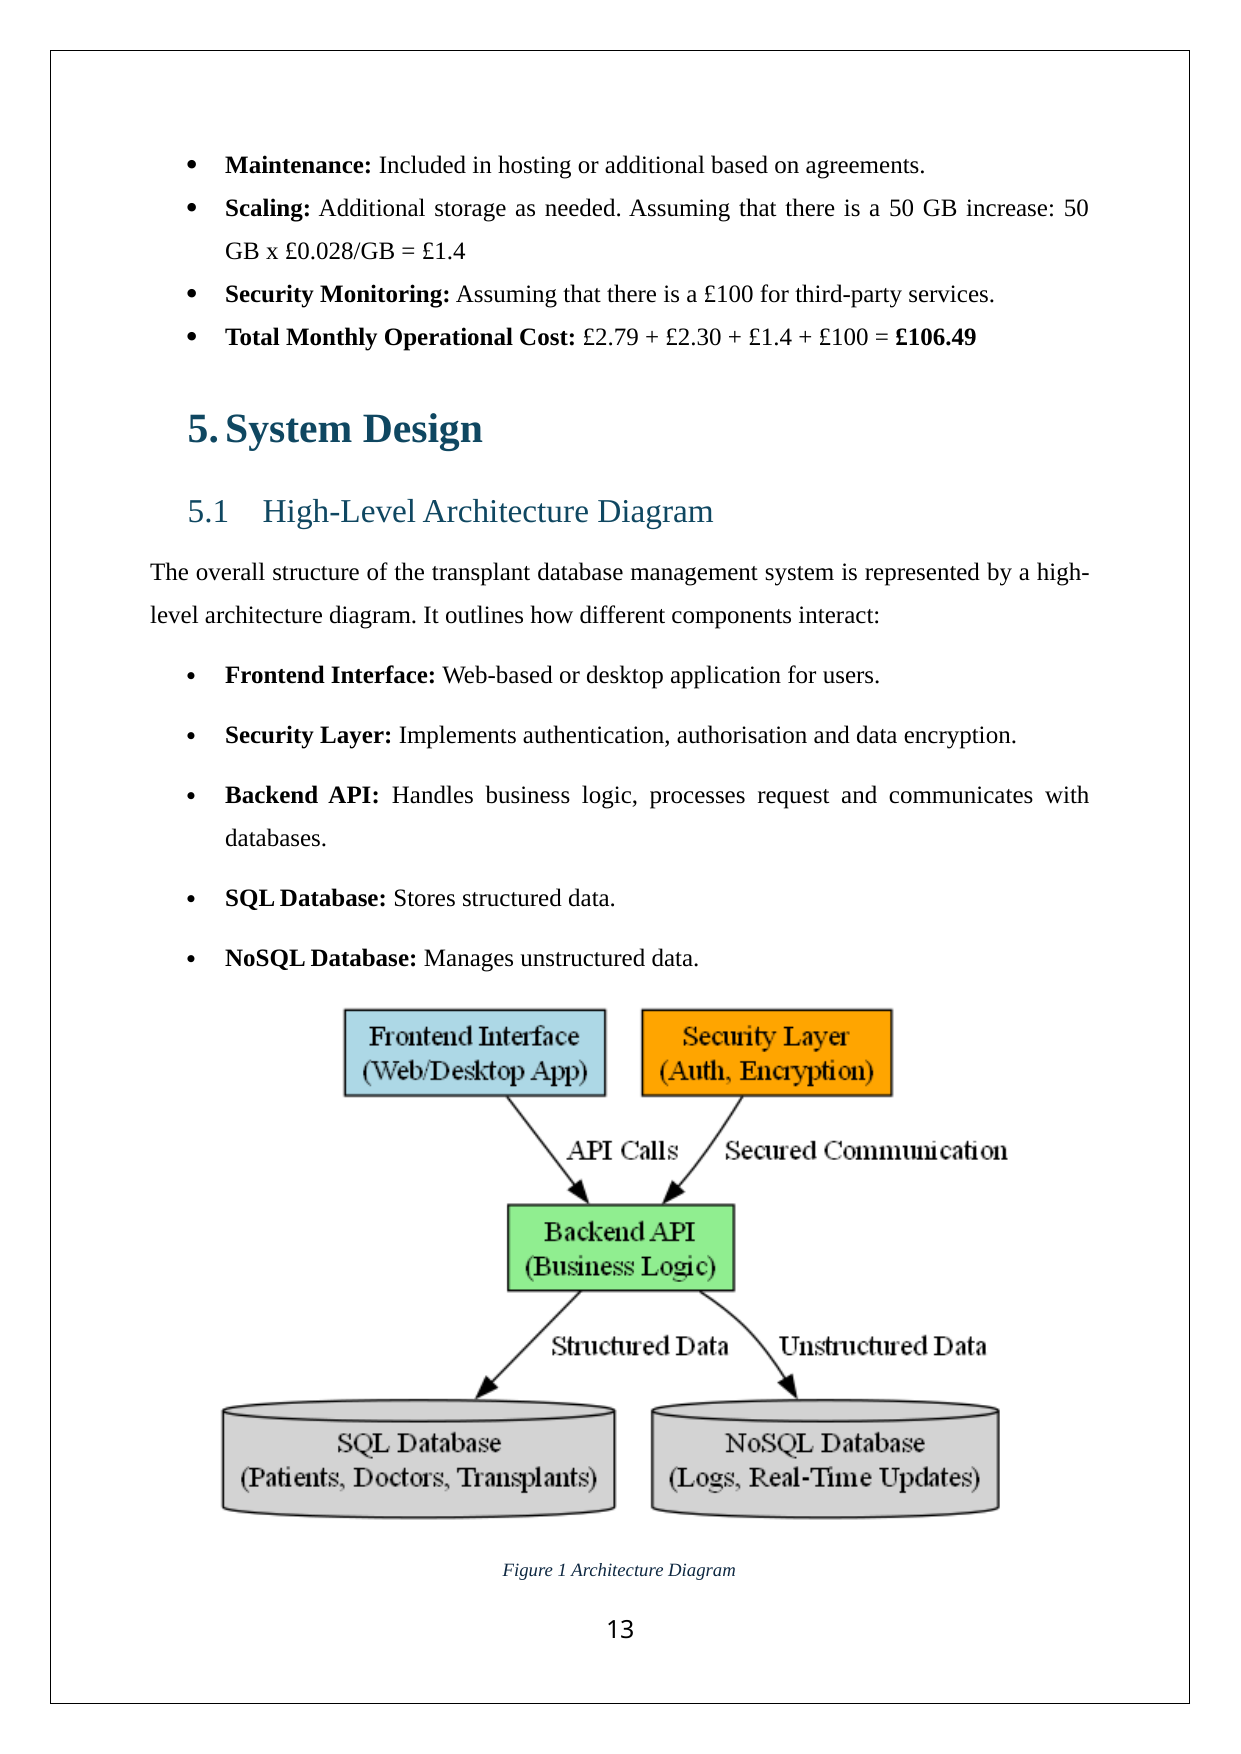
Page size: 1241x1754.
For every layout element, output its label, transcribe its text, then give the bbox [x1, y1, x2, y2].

list Maintenance: Included in hosting or additional based on agreements.​ [187, 150, 1090, 179]
list NoSQL Database: Manages unstructured data. [187, 943, 1090, 971]
subtitle High-Level Architecture Diagram [187, 492, 1090, 530]
text The overall structure of the transplant database management system is represented by a high-level architecture diagram. It outlines how different components interact: [150, 557, 1090, 629]
list Scaling: Additional storage as needed. Assuming that there is a 50 GB increase: 50 GB x £0.028/GB = £1.4 [187, 193, 1090, 265]
list Security Layer: Implements authentication, authorisation and data encryption. [187, 720, 1090, 749]
list SQL Database: Stores structured data. [187, 883, 1090, 912]
list Frontend Interface: Web-based or desktop application for users. [187, 660, 1090, 689]
list Backend API: Handles business logic, processes request and communicates with databases. [187, 780, 1090, 852]
text Figure 1 Architecture Diagram [150, 1559, 1090, 1581]
list Total Monthly Operational Cost: £2.79 + £2.30 + £1.4 + £100 = £106.49 [187, 322, 1090, 351]
subtitle System Design [187, 403, 1090, 451]
picture [215, 1002, 1025, 1526]
list Security Monitoring: Assuming that there is a £100 for third-party services.​ [187, 279, 1090, 308]
